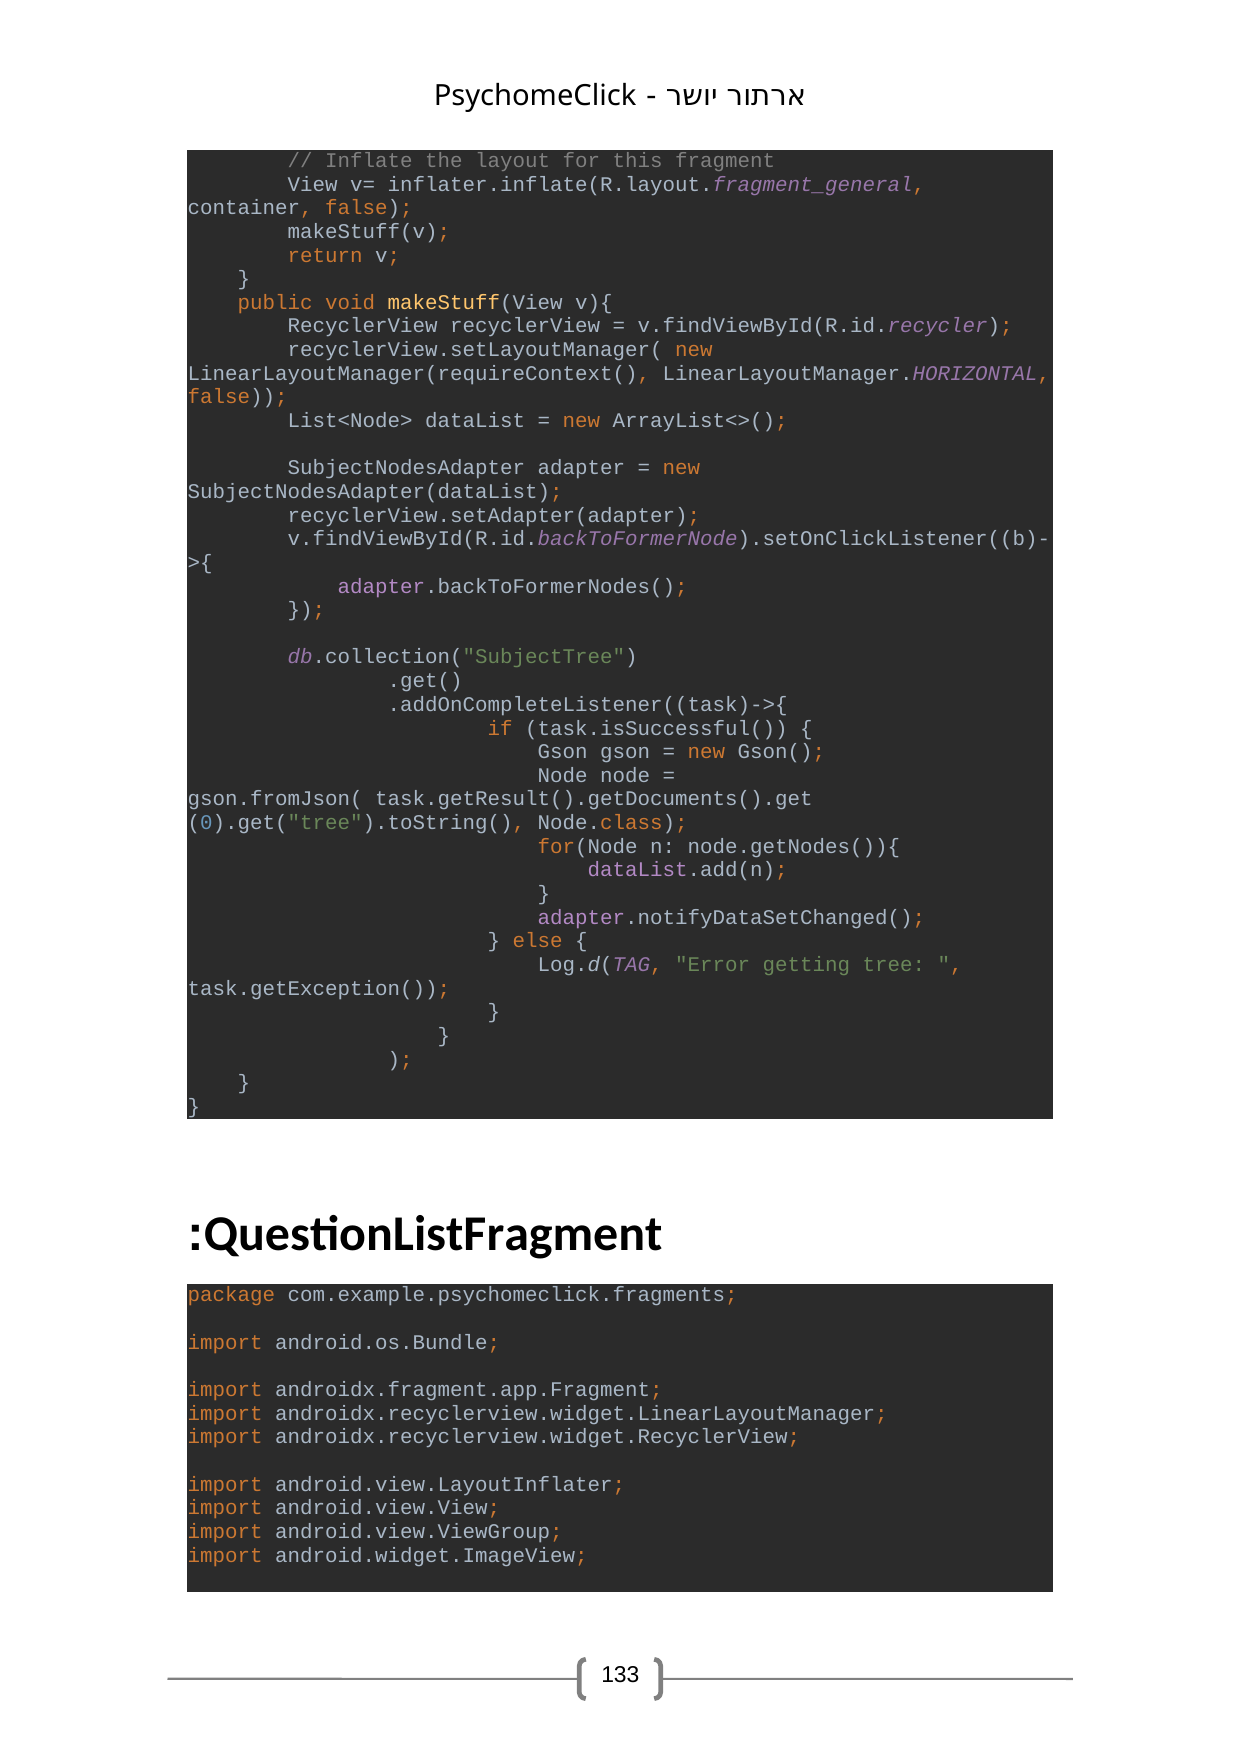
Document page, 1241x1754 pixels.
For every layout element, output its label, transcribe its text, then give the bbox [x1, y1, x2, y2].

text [187, 150, 1053, 1119]
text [187, 1284, 1053, 1592]
text QuestionListFragment: [187, 1202, 1053, 1263]
